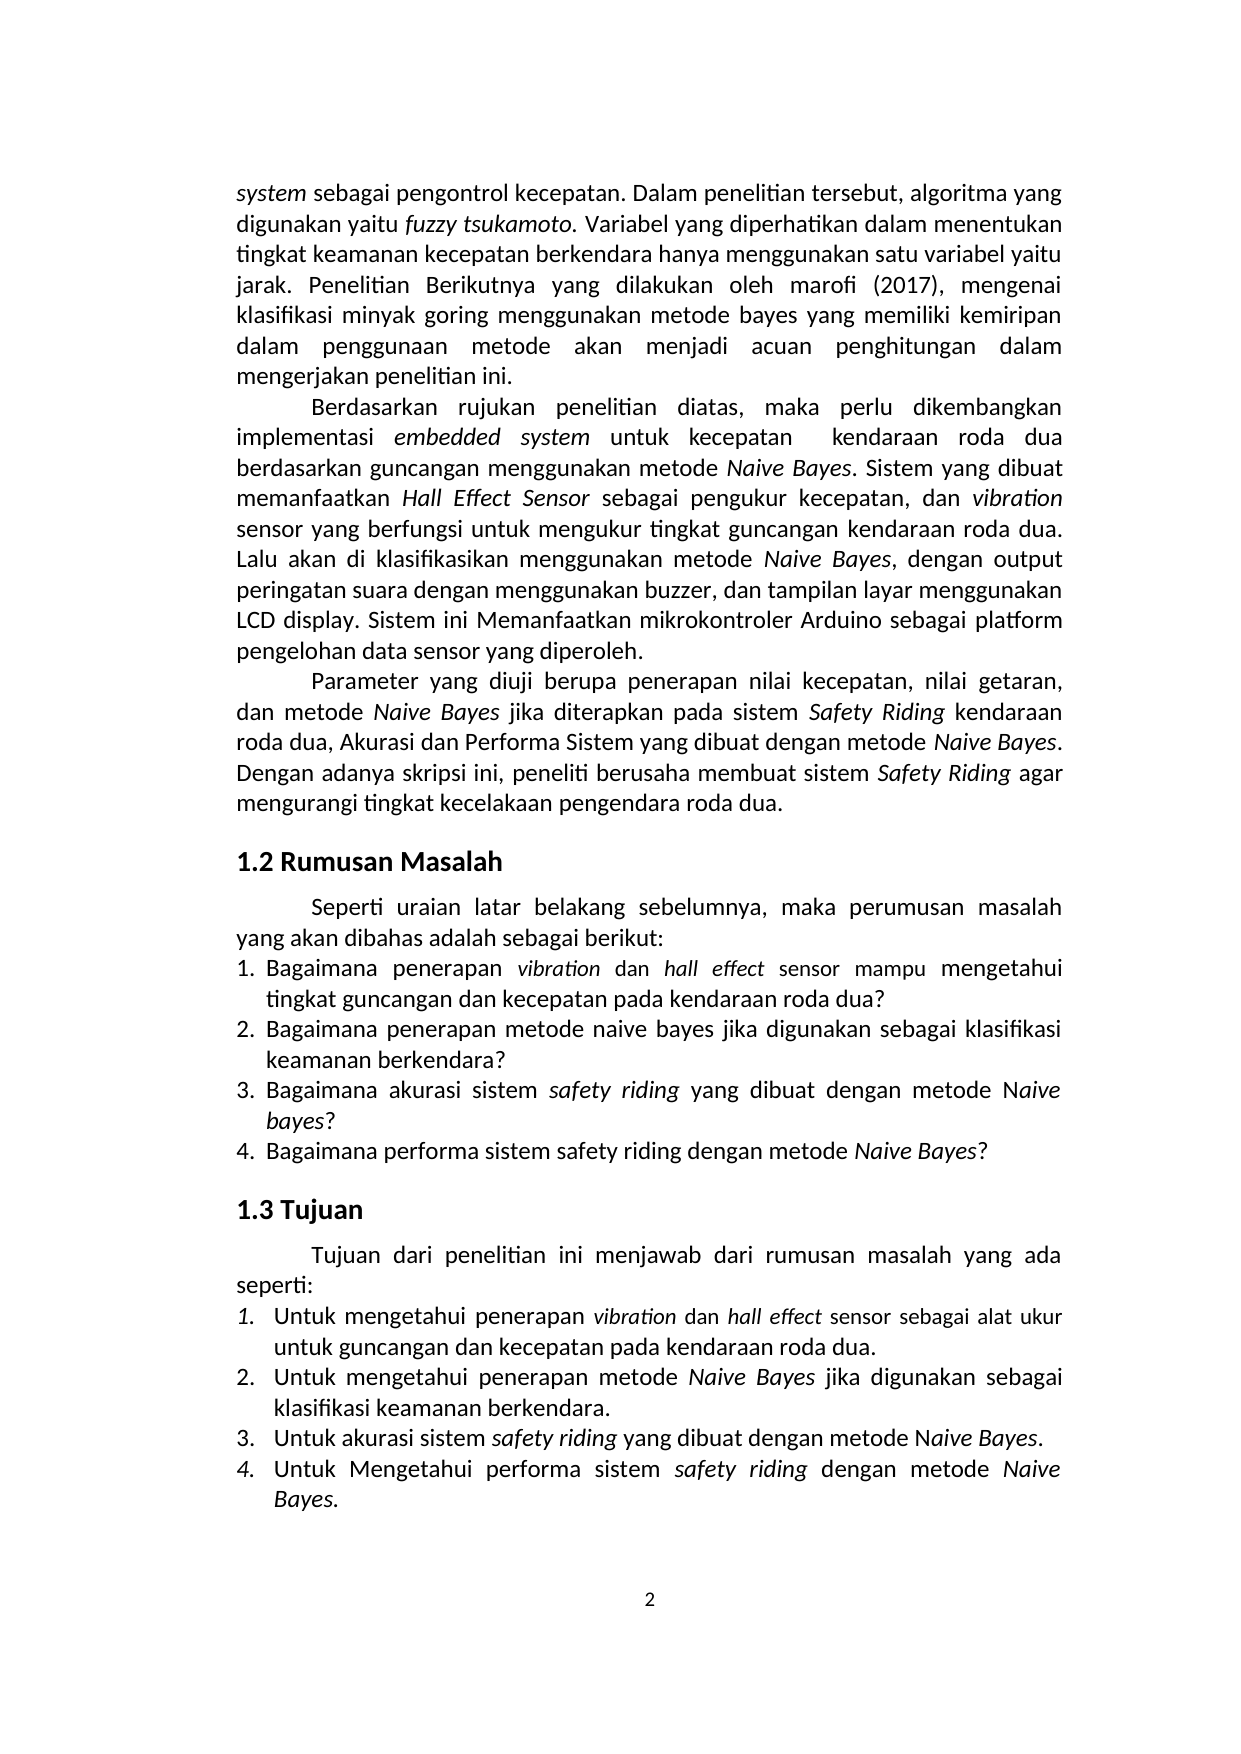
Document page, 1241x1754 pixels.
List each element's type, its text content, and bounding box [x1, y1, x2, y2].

list Bagaimana penerapan metode naive bayes jika digunakan sebagai klasifikasi keamanan berkendara? [236, 1013, 1063, 1074]
text Berdasarkan rujukan penelitian diatas, maka perlu dikembangkan implementasi embedded system untuk kecepatan kendaraan roda dua berdasarkan guncangan menggunakan metode Naive Bayes. Sistem yang dibuat memanfaatkan Hall Effect Sensor sebagai pengukur kecepatan, dan vibration sensor yang berfungsi untuk mengukur tingkat guncangan kendaraan roda dua. Lalu akan di klasifikasikan menggunakan metode Naive Bayes, dengan output peringatan suara dengan menggunakan buzzer, dan tampilan layar menggunakan LCD display. Sistem ini Memanfaatkan mikrokontroler Arduino sebagai platform pengelohan data sensor yang diperoleh. [236, 391, 1063, 666]
list Untuk akurasi sistem safety riding yang dibuat dengan metode Naive Bayes. [236, 1422, 1063, 1453]
list Untuk mengetahui penerapan vibration dan hall effect sensor sebagai alat ukur untuk guncangan dan kecepatan pada kendaraan roda dua. [236, 1300, 1063, 1361]
list Bagaimana performa sistem safety riding dengan metode Naive Bayes? [236, 1135, 1063, 1166]
text Seperti uraian latar belakang sebelumnya, maka perumusan masalah yang akan dibahas adalah sebagai berikut: [236, 891, 1063, 952]
list Bagaimana akurasi sistem safety riding yang dibuat dengan metode Naive bayes? [236, 1074, 1063, 1135]
list Untuk mengetahui penerapan metode Naive Bayes jika digunakan sebagai klasifikasi keamanan berkendara. [236, 1361, 1063, 1422]
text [236, 177, 1063, 391]
subtitle Rumusan Masalah [236, 843, 1063, 879]
subtitle Tujuan [236, 1191, 1063, 1227]
text Tujuan dari penelitian ini menjawab dari rumusan masalah yang ada seperti: [236, 1239, 1063, 1300]
text Parameter yang diuji berupa penerapan nilai kecepatan, nilai getaran, dan metode Naive Bayes jika diterapkan pada sistem Safety Riding kendaraan roda dua, Akurasi dan Performa Sistem yang dibuat dengan metode Naive Bayes. Dengan adanya skripsi ini, peneliti berusaha membuat sistem Safety Riding agar mengurangi tingkat kecelakaan pengendara roda dua. [236, 666, 1063, 818]
list Untuk Mengetahui performa sistem safety riding dengan metode Naive Bayes. [236, 1453, 1063, 1514]
list Bagaimana penerapan vibration dan hall effect sensor mampu mengetahui tingkat guncangan dan kecepatan pada kendaraan roda dua? [236, 952, 1063, 1013]
